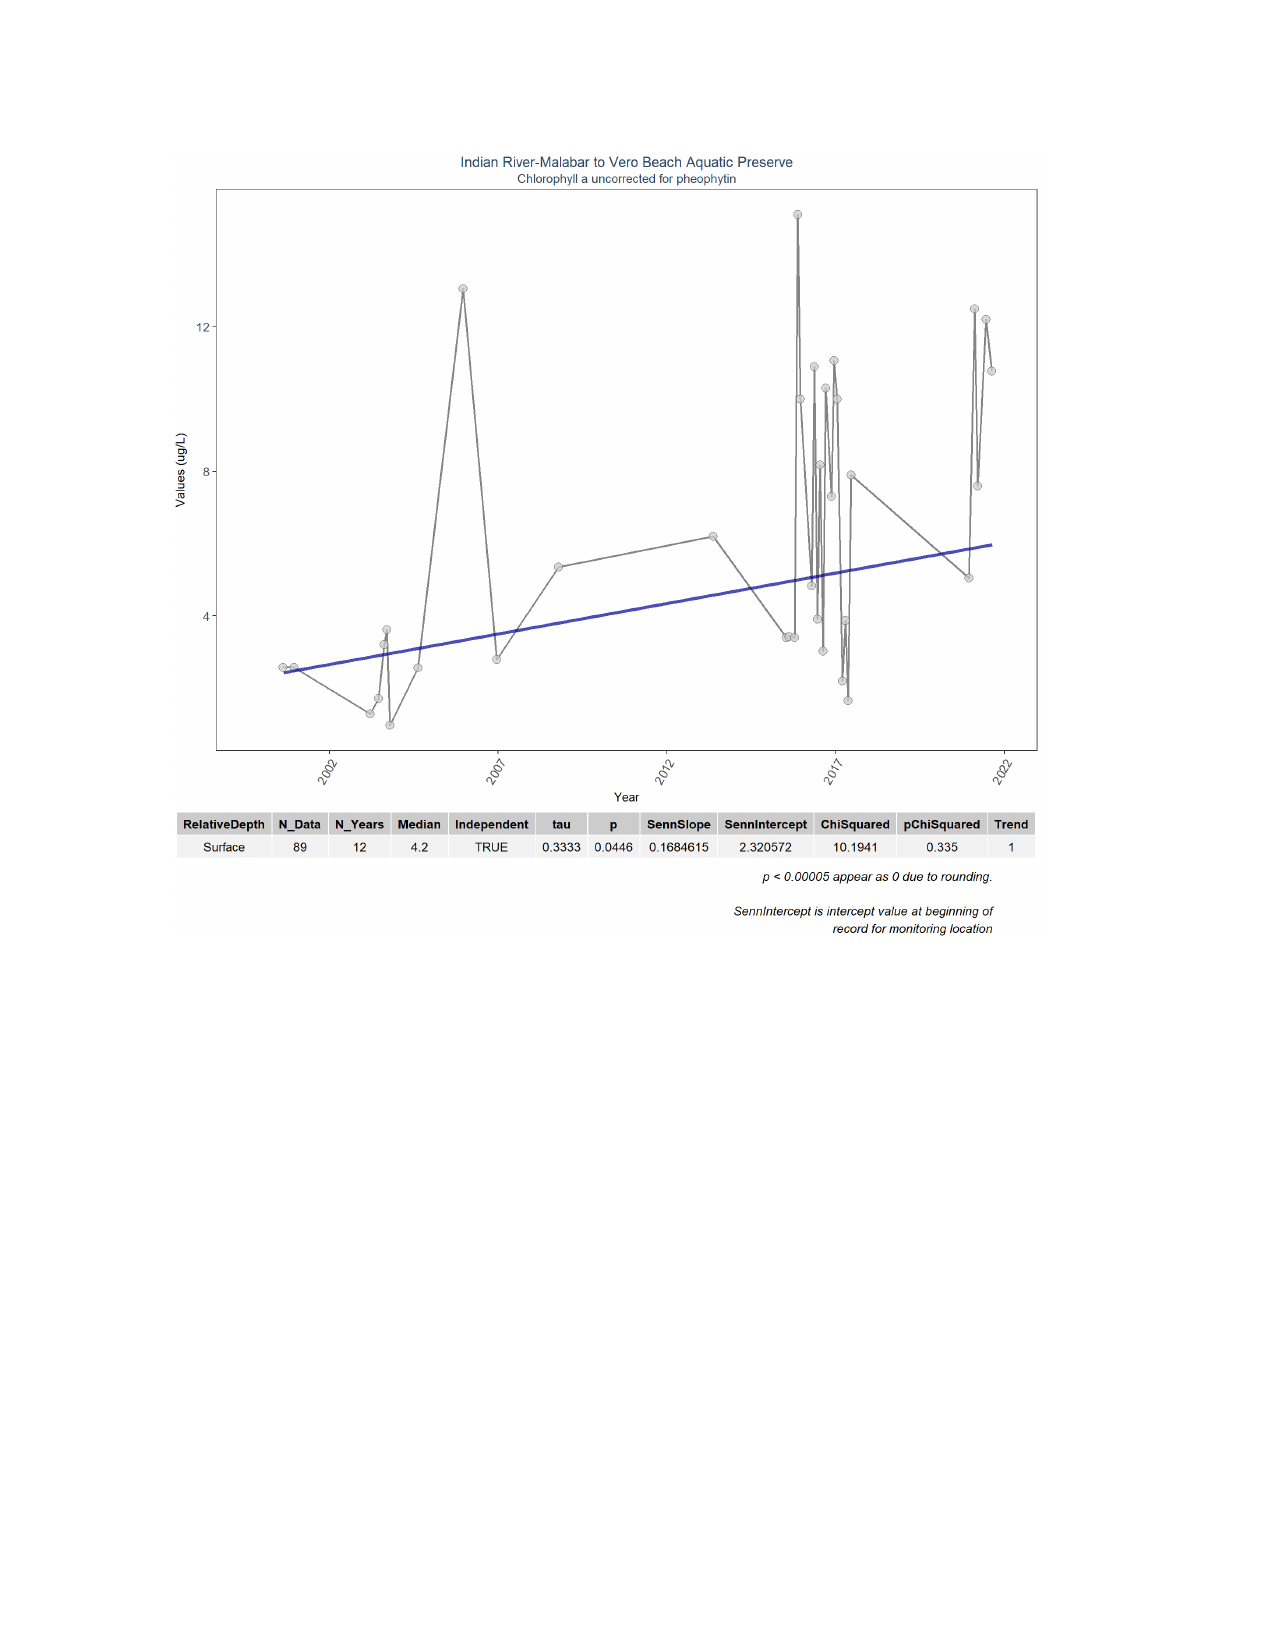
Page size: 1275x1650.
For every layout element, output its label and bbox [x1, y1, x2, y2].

picture [168, 150, 1044, 938]
